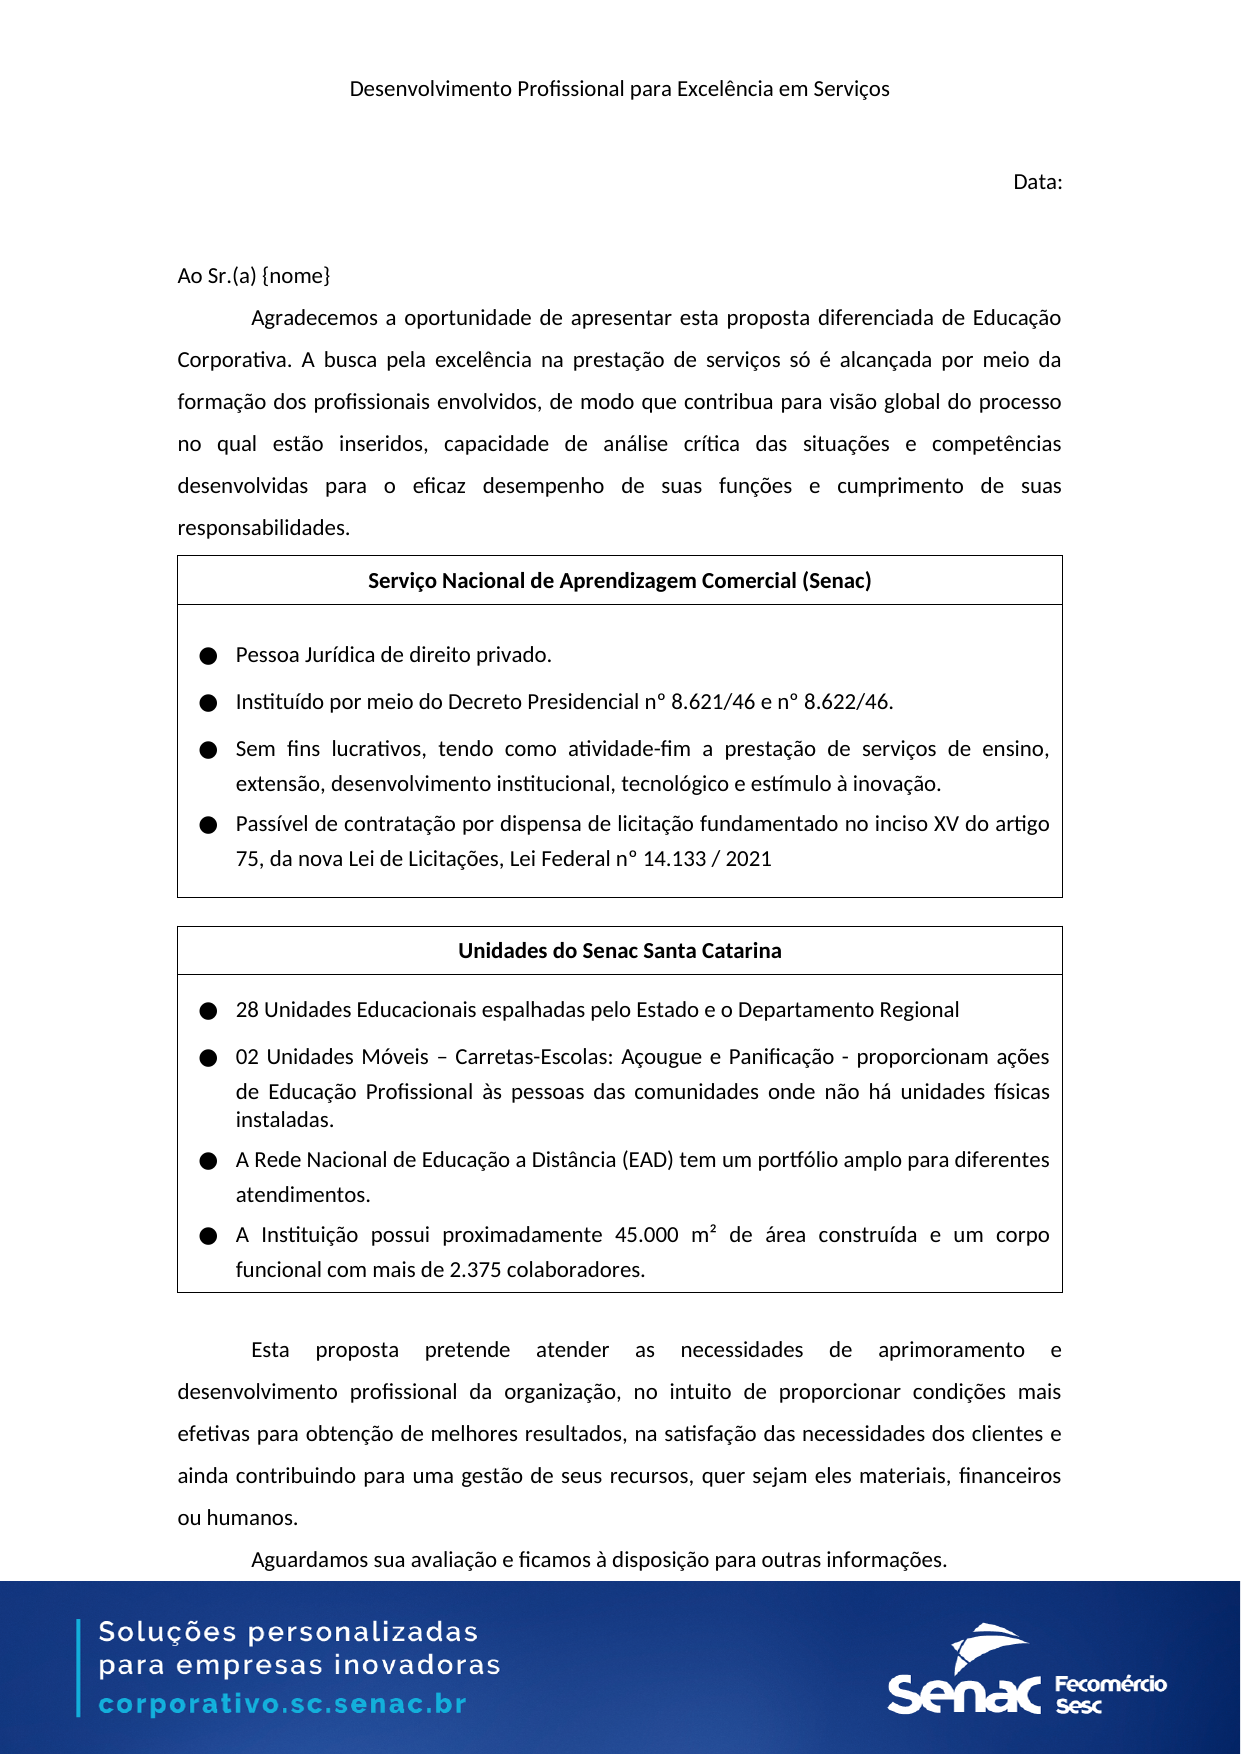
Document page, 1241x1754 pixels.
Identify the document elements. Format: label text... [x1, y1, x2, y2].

table_header Serviço Nacional de Aprendizagem Comercial (Senac) [178, 556, 1062, 604]
text Data: [177, 167, 1063, 196]
table_cell Pessoa Jurídica de direito privado. Instituído por meio do Decreto Presidencial nº 8.621/46 e nº 8.622/46. Sem fins lucrativos, tendo como atividade-fim a prestação de serviços de ensino, extensão, desenvolvimento institucional, tecnológico e estímulo à inovação. Passível de contratação por dispensa de licitação fundamentado no inciso XV do artigo 75, da nova Lei de Licitações, Lei Federal nº 14.133 / 2021 [178, 605, 1062, 897]
text Ao Sr.(a) {nome} [177, 261, 1063, 289]
text Agradecemos a oportunidade de apresentar esta proposta diferenciada de Educação Corporativa. A busca pela excelência na prestação de serviços só é alcançada por meio da formação dos profissionais envolvidos, de modo que contribua para visão global do processo no qual estão inseridos, capacidade de análise crítica das situações e competências desenvolvidas para o eficaz desempenho de suas funções e cumprimento de suas responsabilidades. [177, 303, 1063, 541]
picture [0, 1581, 1241, 1754]
text Aguardamos sua avaliação e ficamos à disposição para outras informações. [177, 1545, 1063, 1573]
text Esta proposta pretende atender as necessidades de aprimoramento e desenvolvimento profissional da organização, no intuito de proporcionar condições mais efetivas para obtenção de melhores resultados, na satisfação das necessidades dos clientes e ainda contribuindo para uma gestão de seus recursos, quer sejam eles materiais, financeiros ou humanos. [177, 1335, 1063, 1531]
table_cell 28 Unidades Educacionais espalhadas pelo Estado e o Departamento Regional 02 Unidades Móveis – Carretas-Escolas: Açougue e Panificação - proporcionam ações de Educação Profissional às pessoas das comunidades onde não há unidades físicas instaladas. A Rede Nacional de Educação a Distância (EAD) tem um portfólio amplo para diferentes atendimentos. A Instituição possui proximadamente 45.000 m² de área construída e um corpo funcional com mais de 2.375 colaboradores. [178, 975, 1062, 1292]
table_header Unidades do Senac Santa Catarina [178, 927, 1062, 974]
text Desenvolvimento Profissional para Excelência em Serviços [177, 74, 1063, 102]
